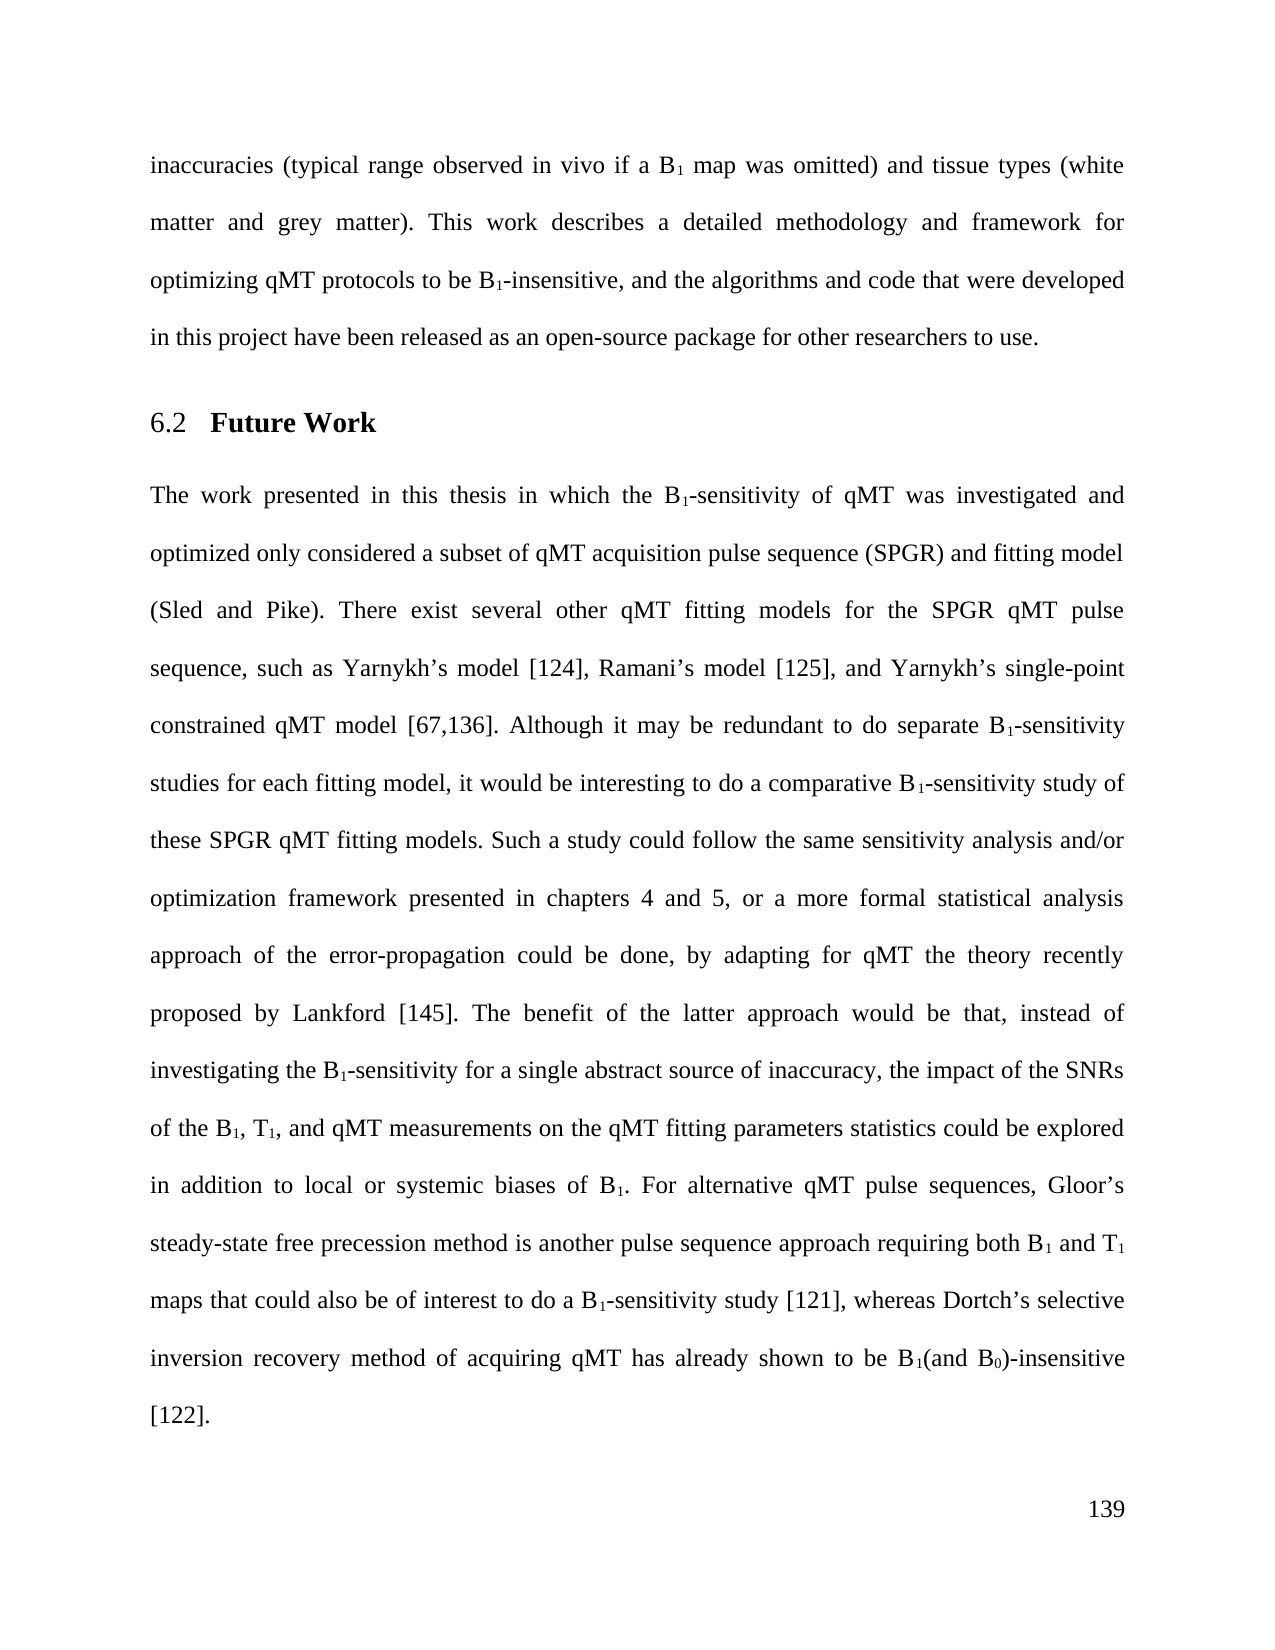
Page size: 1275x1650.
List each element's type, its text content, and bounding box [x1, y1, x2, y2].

subtitle Future Work [150, 405, 1125, 438]
text The work presented in this thesis in which the B1-sensitivity of qMT was investigated and optimized only considered a subset of qMT acquisition pulse sequence (SPGR) and fitting model (Sled and Pike). There exist several other qMT fitting models for the SPGR qMT pulse sequence, such as Yarnykh’s model [124], Ramani’s model [125], and Yarnykh’s single-point constrained qMT model [67,136]. Although it may be redundant to do separate B1-sensitivity studies for each fitting model, it would be interesting to do a comparative B1-sensitivity study of these SPGR qMT fitting models. Such a study could follow the same sensitivity analysis and/or optimization framework presented in chapters 4 and 5, or a more formal statistical analysis approach of the error-propagation could be done, by adapting for qMT the theory recently proposed by Lankford [145]. The benefit of the latter approach would be that, instead of investigating the B1-sensitivity for a single abstract source of inaccuracy, the impact of the SNRs of the B1, T1, and qMT measurements on the qMT fitting parameters statistics could be explored in addition to local or systemic biases of B1. For alternative qMT pulse sequences, Gloor’s steady-state free precession method is another pulse sequence approach requiring both B1 and T1 maps that could also be of interest to do a B1-sensitivity study [121], whereas Dortch’s selective inversion recovery method of acquiring qMT has already shown to be B1(and B0)-insensitive [122]. [150, 480, 1125, 1429]
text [150, 150, 1125, 351]
